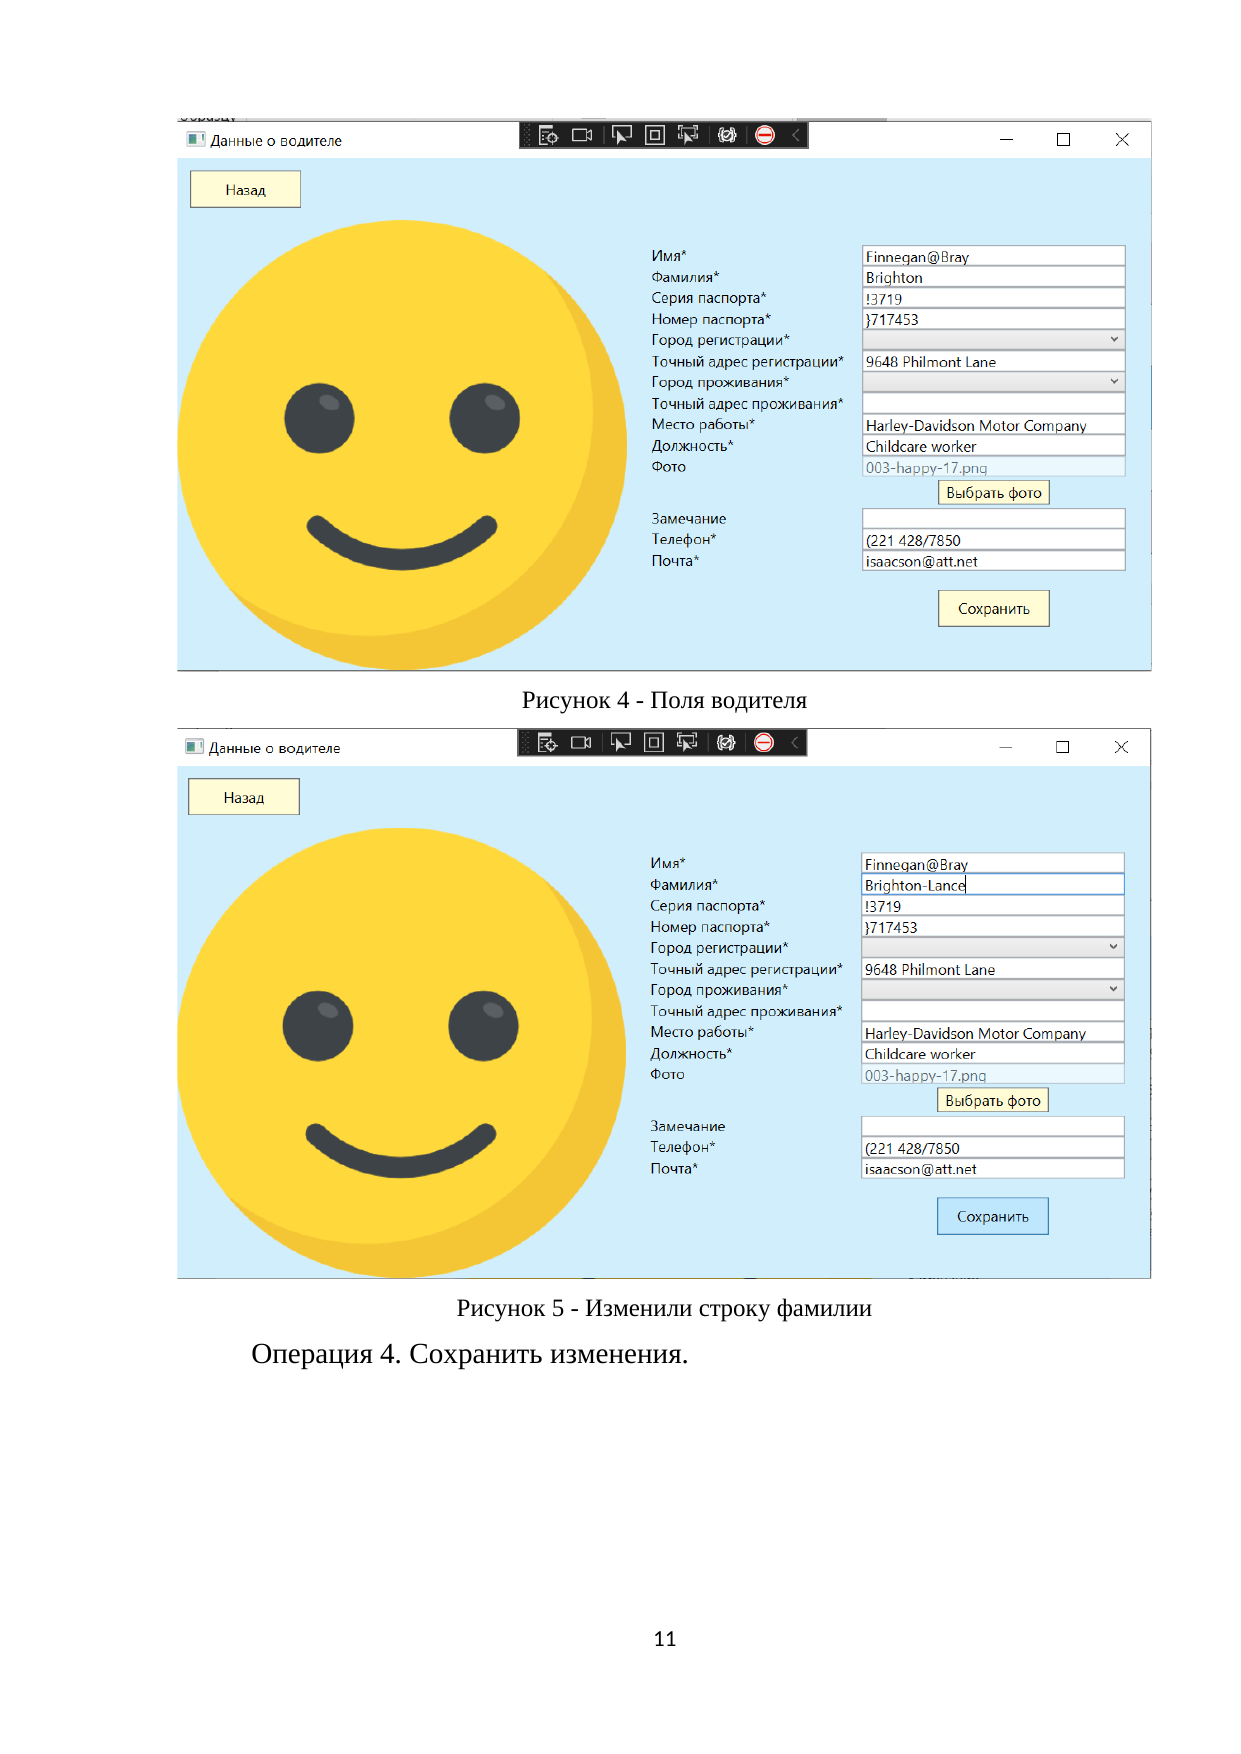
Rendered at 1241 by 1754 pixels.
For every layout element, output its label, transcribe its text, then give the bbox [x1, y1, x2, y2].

picture [177, 118, 1152, 672]
text Операция 4. Сохранить изменения. [177, 1336, 1152, 1370]
text Рисунок 4 - Поля водителя [177, 685, 1152, 714]
text Рисунок 5 - Изменили строку фамилии [177, 1293, 1152, 1322]
picture [177, 728, 1152, 1279]
